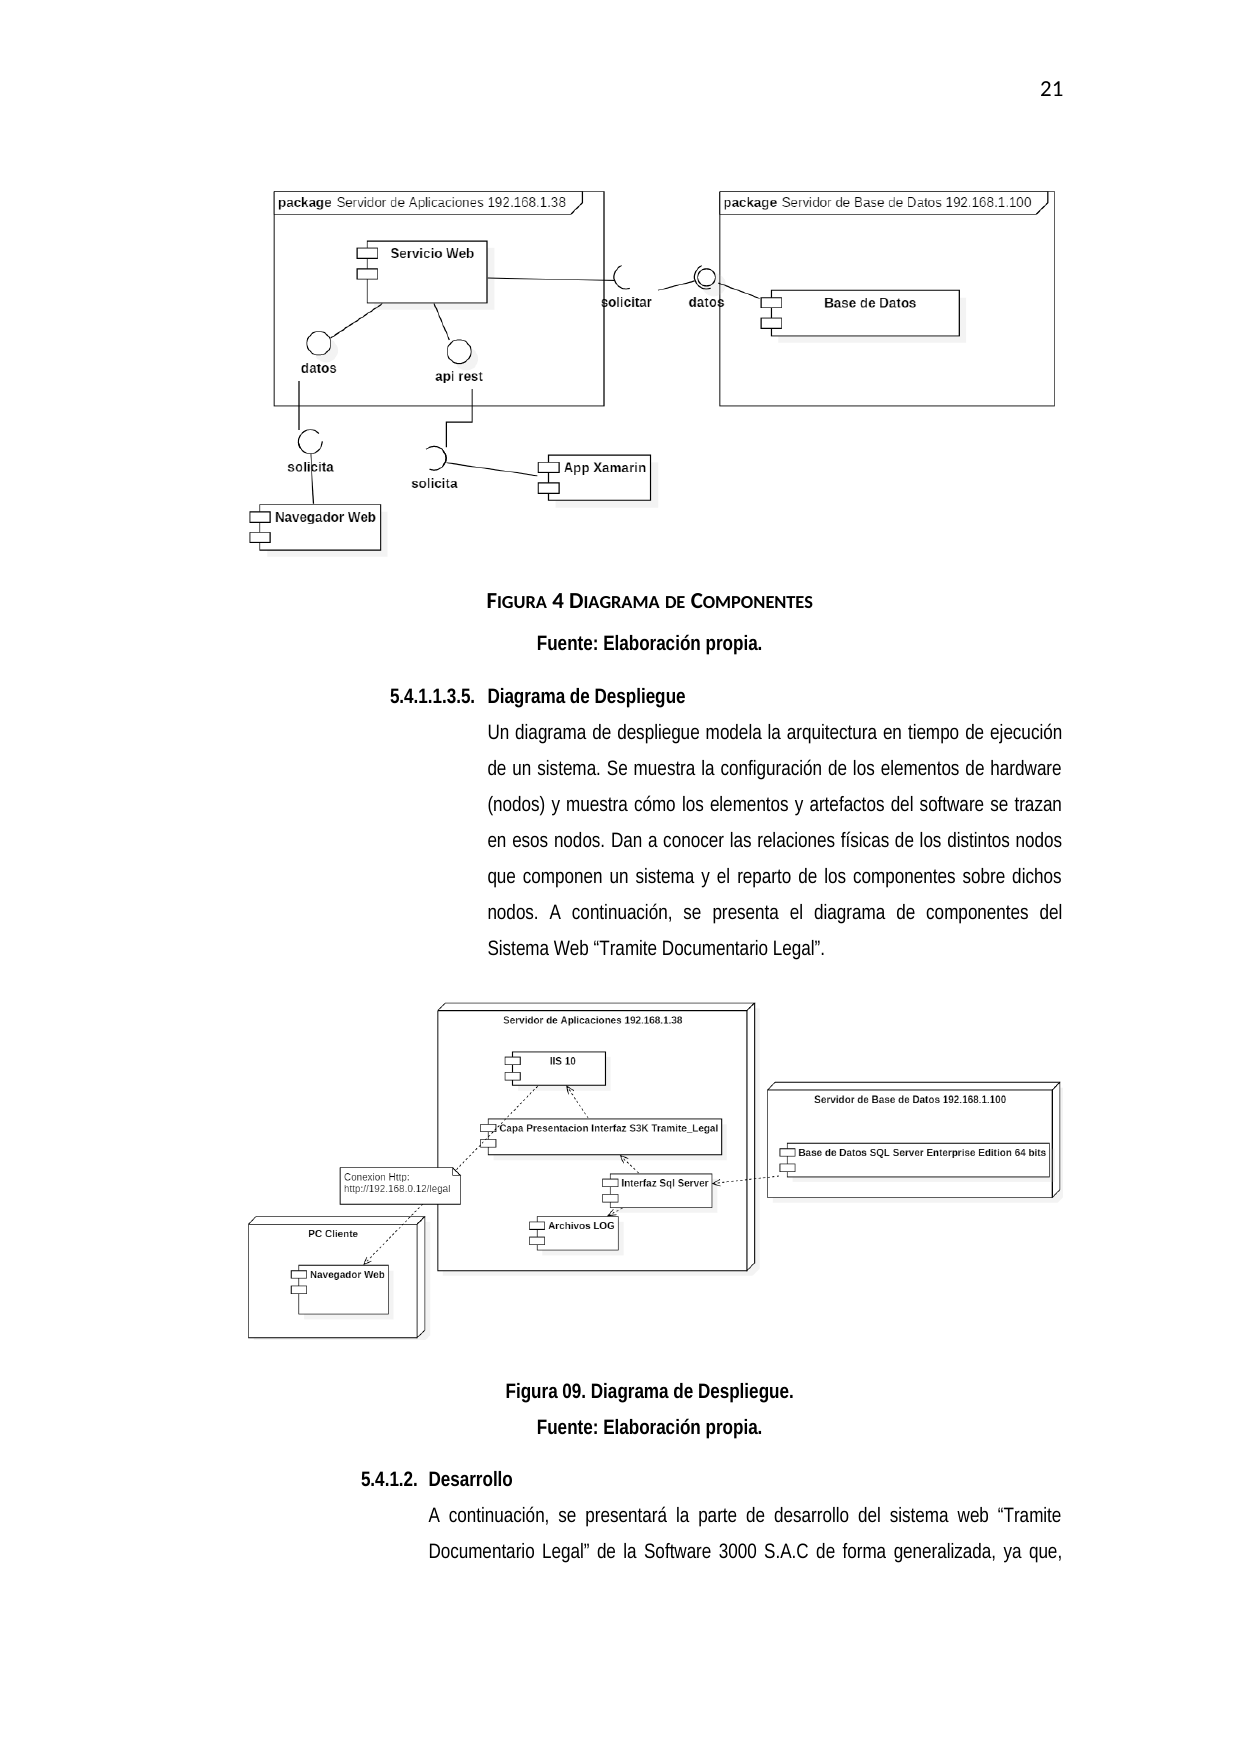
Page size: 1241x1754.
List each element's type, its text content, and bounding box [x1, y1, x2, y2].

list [428, 1503, 1063, 1563]
picture [236, 177, 1063, 570]
list Desarrollo [361, 1467, 1063, 1491]
list Un diagrama de despliegue modela la arquitectura en tiempo de ejecución de un sistema. Se muestra la configuración de los elementos de hardware (nodos) y muestra cómo los elementos y artefactos del software se trazan en esos nodos. Dan a conocer las relaciones físicas de los distintos nodos que componen un sistema y el reparto de los componentes sobre dichos nodos. A continuación, se presenta el diagrama de componentes del Sistema Web “Tramite Documentario Legal”. [487, 720, 1063, 959]
text Fuente: Elaboración propia. [236, 1415, 1063, 1439]
text Figura 4 Diagrama de Componentes [236, 587, 1063, 615]
text Figura 09. Diagrama de Despliegue. [236, 1379, 1063, 1403]
list Diagrama de Despliegue [390, 684, 1063, 708]
picture [236, 988, 1063, 1340]
text Fuente: Elaboración propia. [236, 631, 1063, 655]
